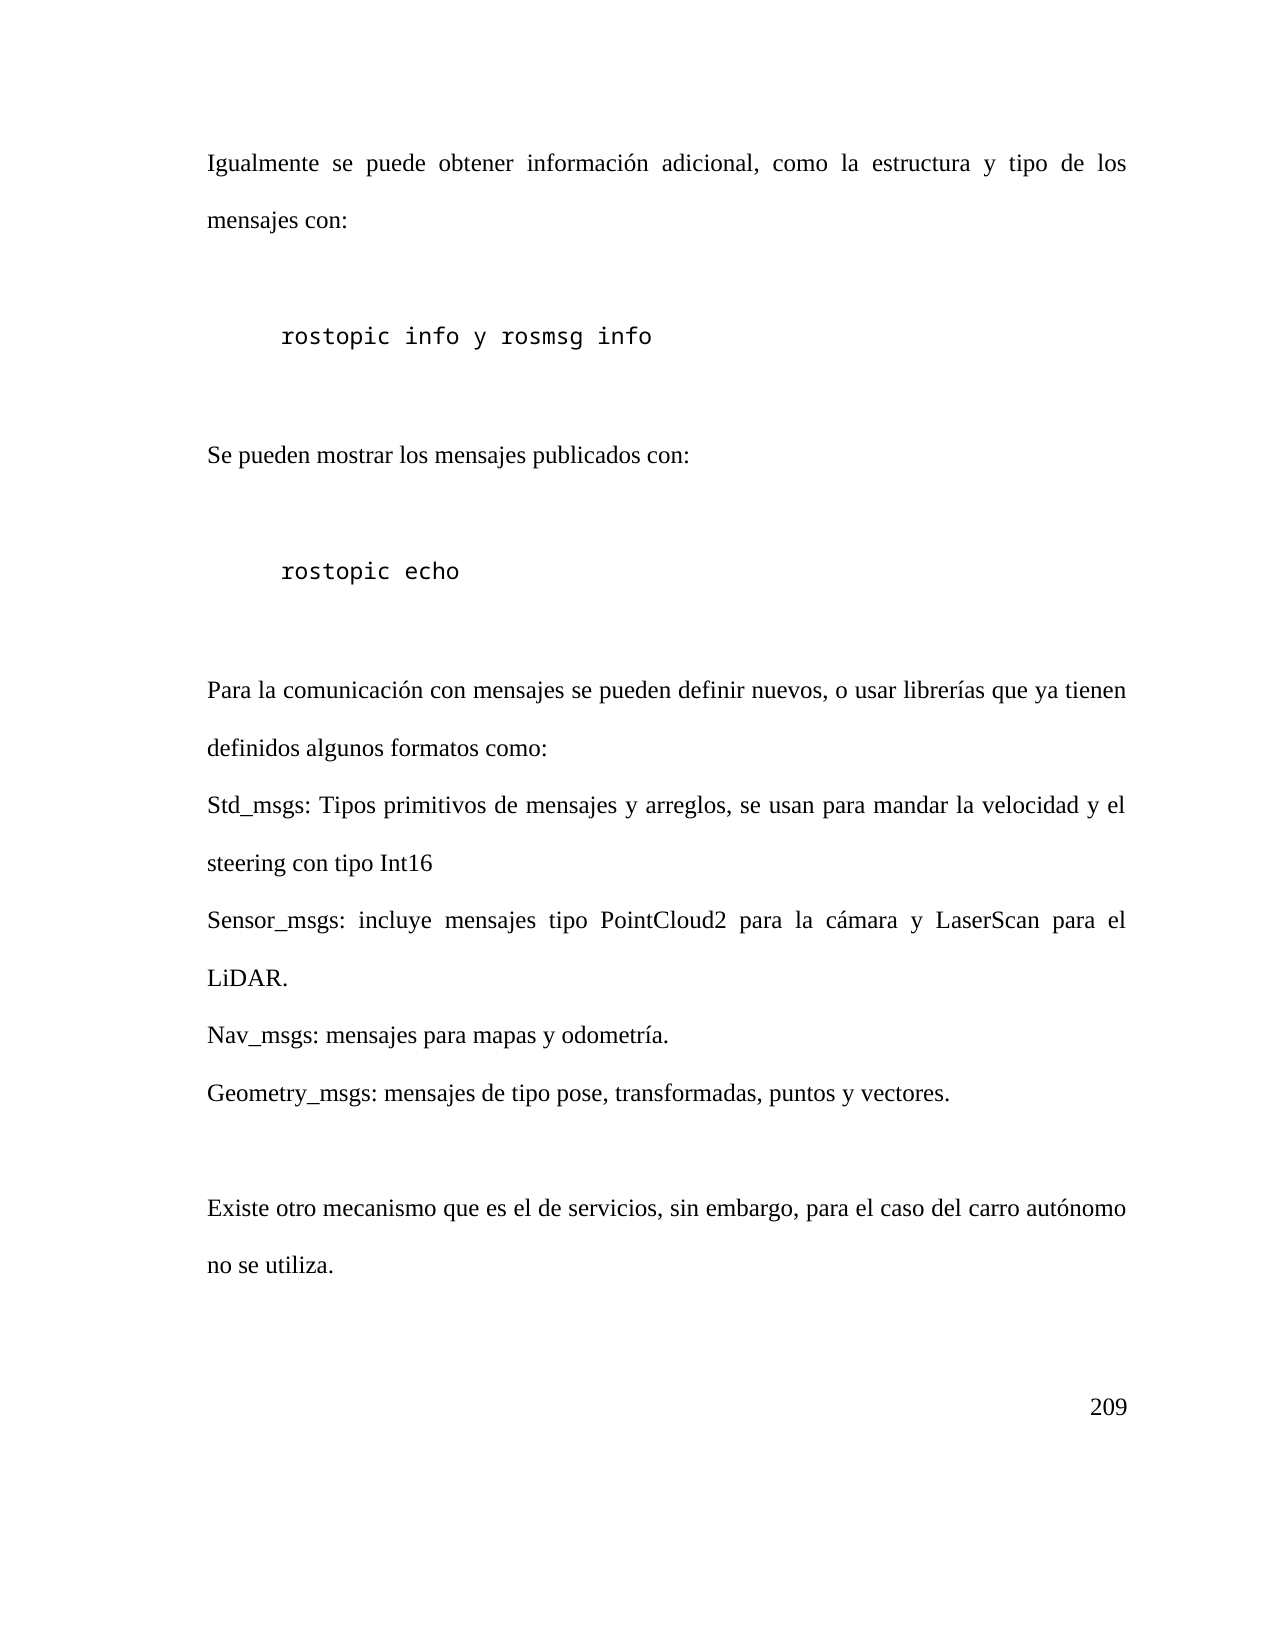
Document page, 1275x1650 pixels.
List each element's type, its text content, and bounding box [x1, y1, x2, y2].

text Para la comunicación con mensajes se pueden definir nuevos, o usar librerías que ya tienen definidos algunos formatos como: [207, 675, 1127, 761]
text rostopic info y rosmsg info [281, 320, 1127, 351]
text Geometry_msgs: mensajes de tipo pose, transformadas, puntos y vectores. [207, 1078, 1127, 1106]
text Se pueden mostrar los mensajes publicados con: [207, 440, 1127, 469]
text Std_msgs: Tipos primitivos de mensajes y arreglos, se usan para mandar la velocidad y el steering con tipo Int16 [207, 790, 1127, 876]
text Nav_msgs: mensajes para mapas y odometría. [207, 1020, 1127, 1049]
text Sensor_msgs: incluye mensajes tipo PointCloud2 para la cámara y LaserScan para el LiDAR. [207, 905, 1127, 991]
text rostopic echo [281, 555, 1127, 586]
text Igualmente se puede obtener información adicional, como la estructura y tipo de los mensajes con: [207, 148, 1127, 234]
text Existe otro mecanismo que es el de servicios, sin embargo, para el caso del carro autónomo no se utiliza. [207, 1193, 1127, 1279]
